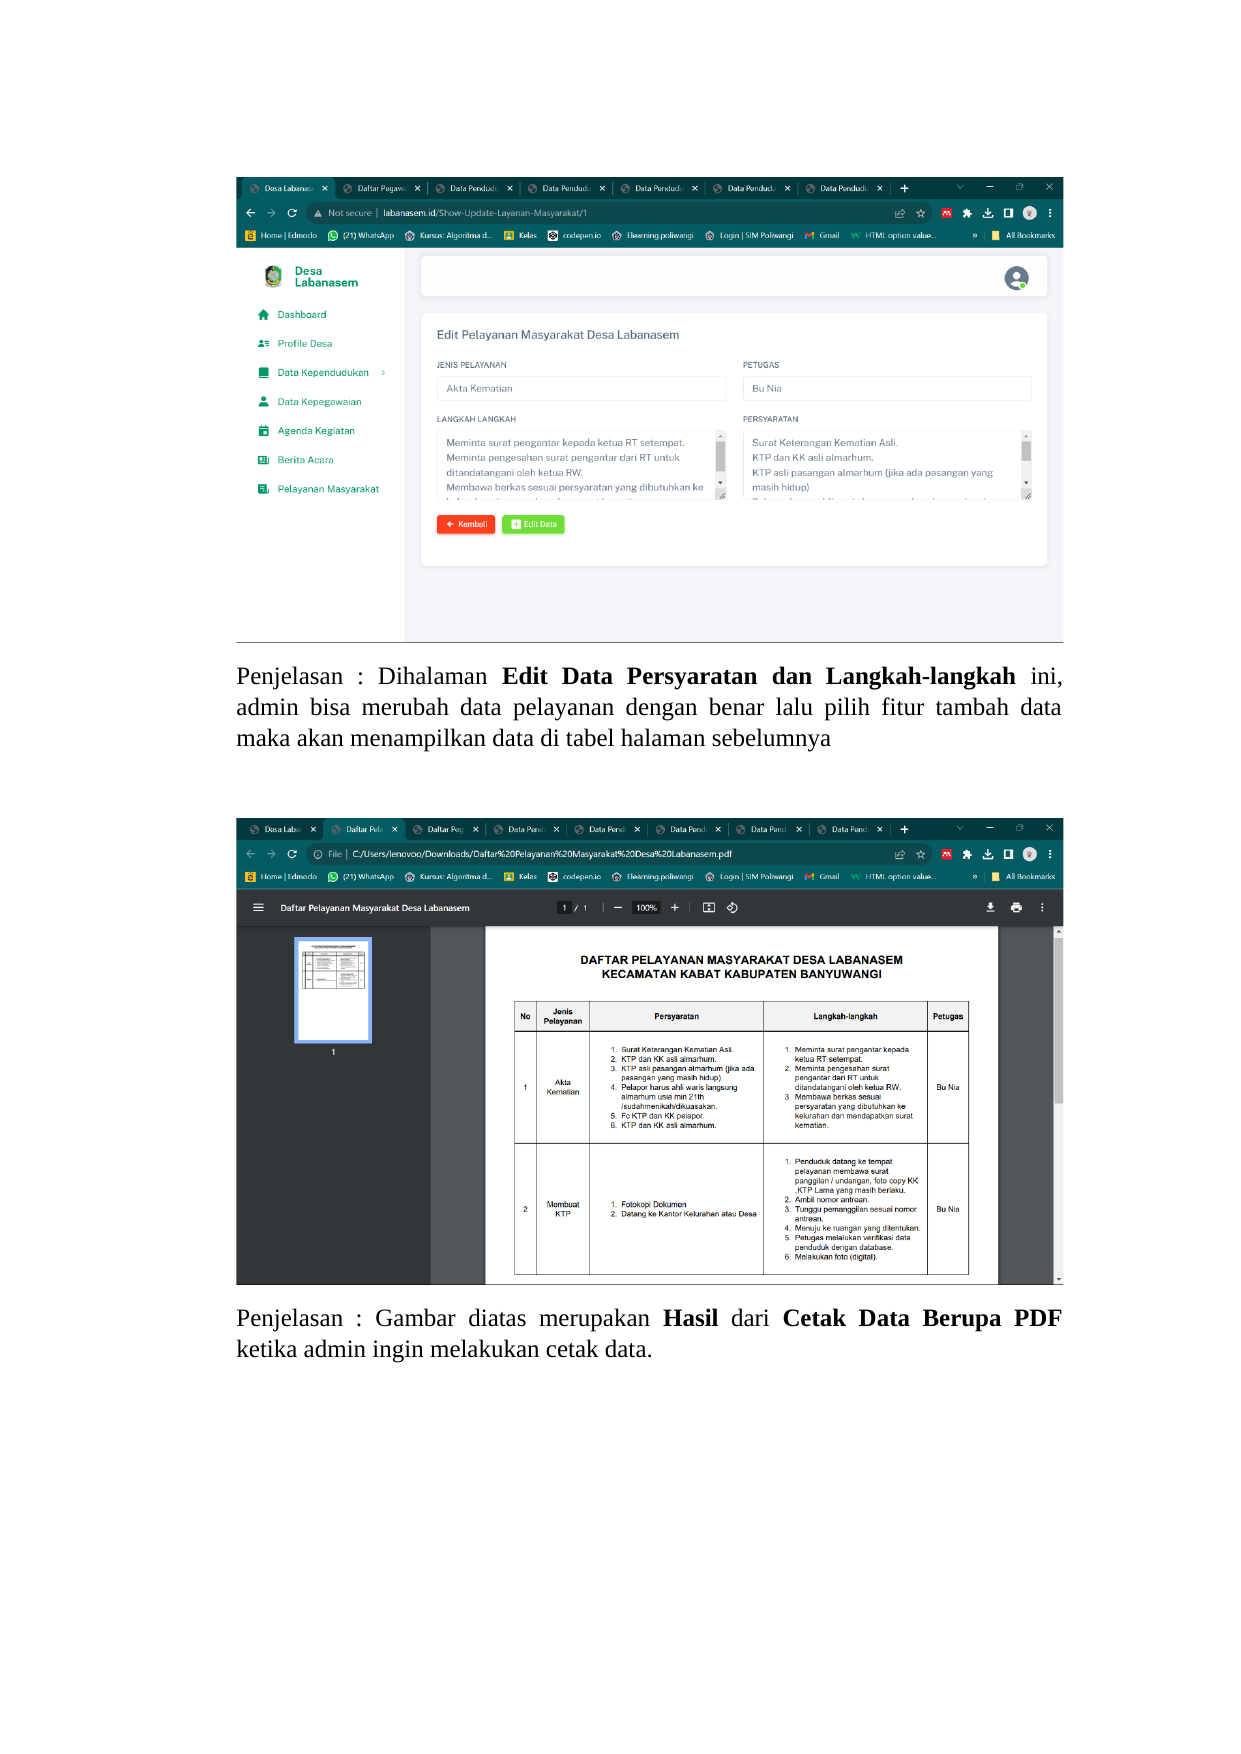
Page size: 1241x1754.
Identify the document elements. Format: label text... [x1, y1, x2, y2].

text Penjelasan : Dihalaman Edit Data Persyaratan dan Langkah-langkah ini, admin bisa merubah data pelayanan dengan benar lalu pilih fitur tambah data maka akan menampilkan data di tabel halaman sebelumnya [236, 661, 1063, 752]
text Penjelasan : Gambar diatas merupakan Hasil dari Cetak Data Berupa PDF ketika admin ingin melakukan cetak data. [236, 1303, 1063, 1363]
picture [236, 818, 1064, 1285]
picture [236, 177, 1064, 643]
